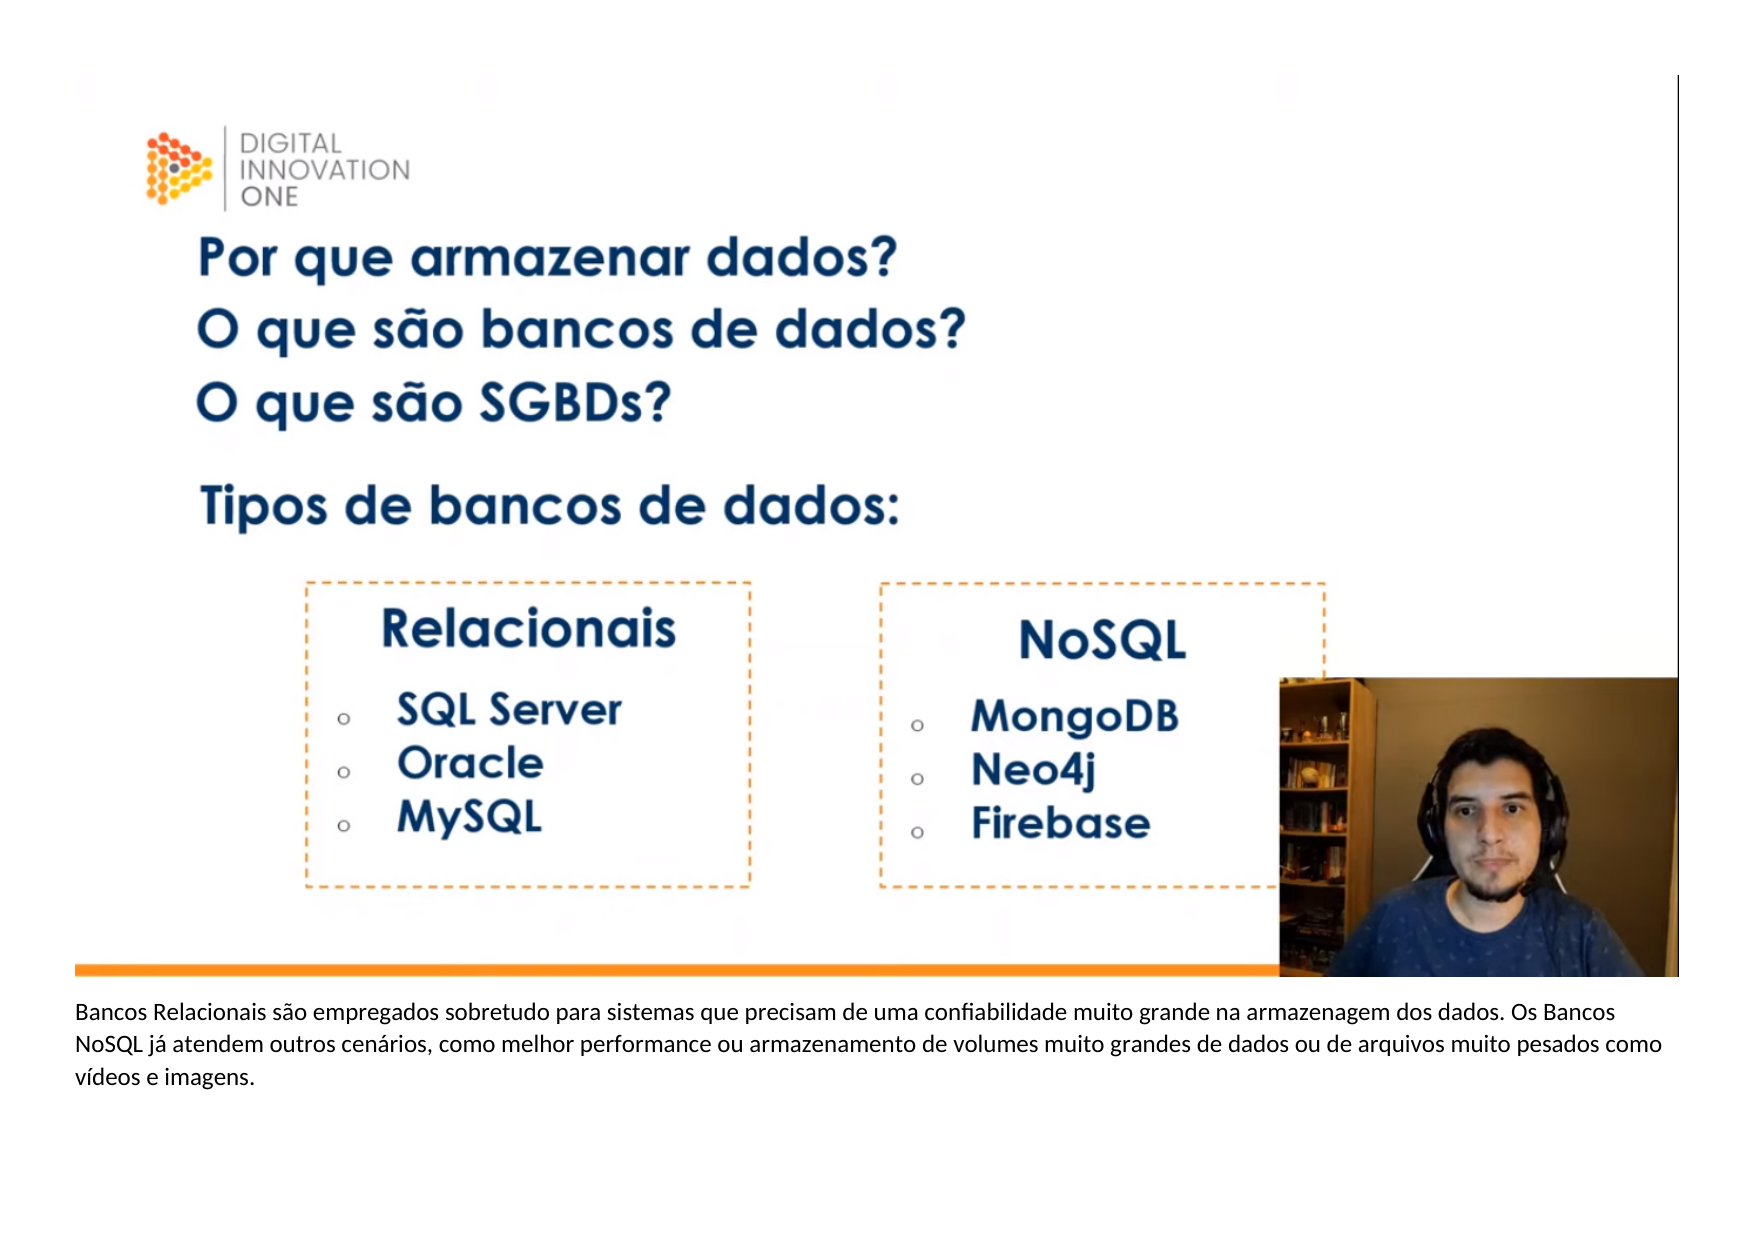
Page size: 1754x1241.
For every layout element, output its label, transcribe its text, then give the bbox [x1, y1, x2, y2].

picture [75, 75, 1679, 977]
text Bancos Relacionais são empregados sobretudo para sistemas que precisam de uma confiabilidade muito grande na armazenagem dos dados. Os Bancos NoSQL já atendem outros cenários, como melhor performance ou armazenamento de volumes muito grandes de dados ou de arquivos muito pesados como vídeos e imagens. [75, 996, 1679, 1092]
